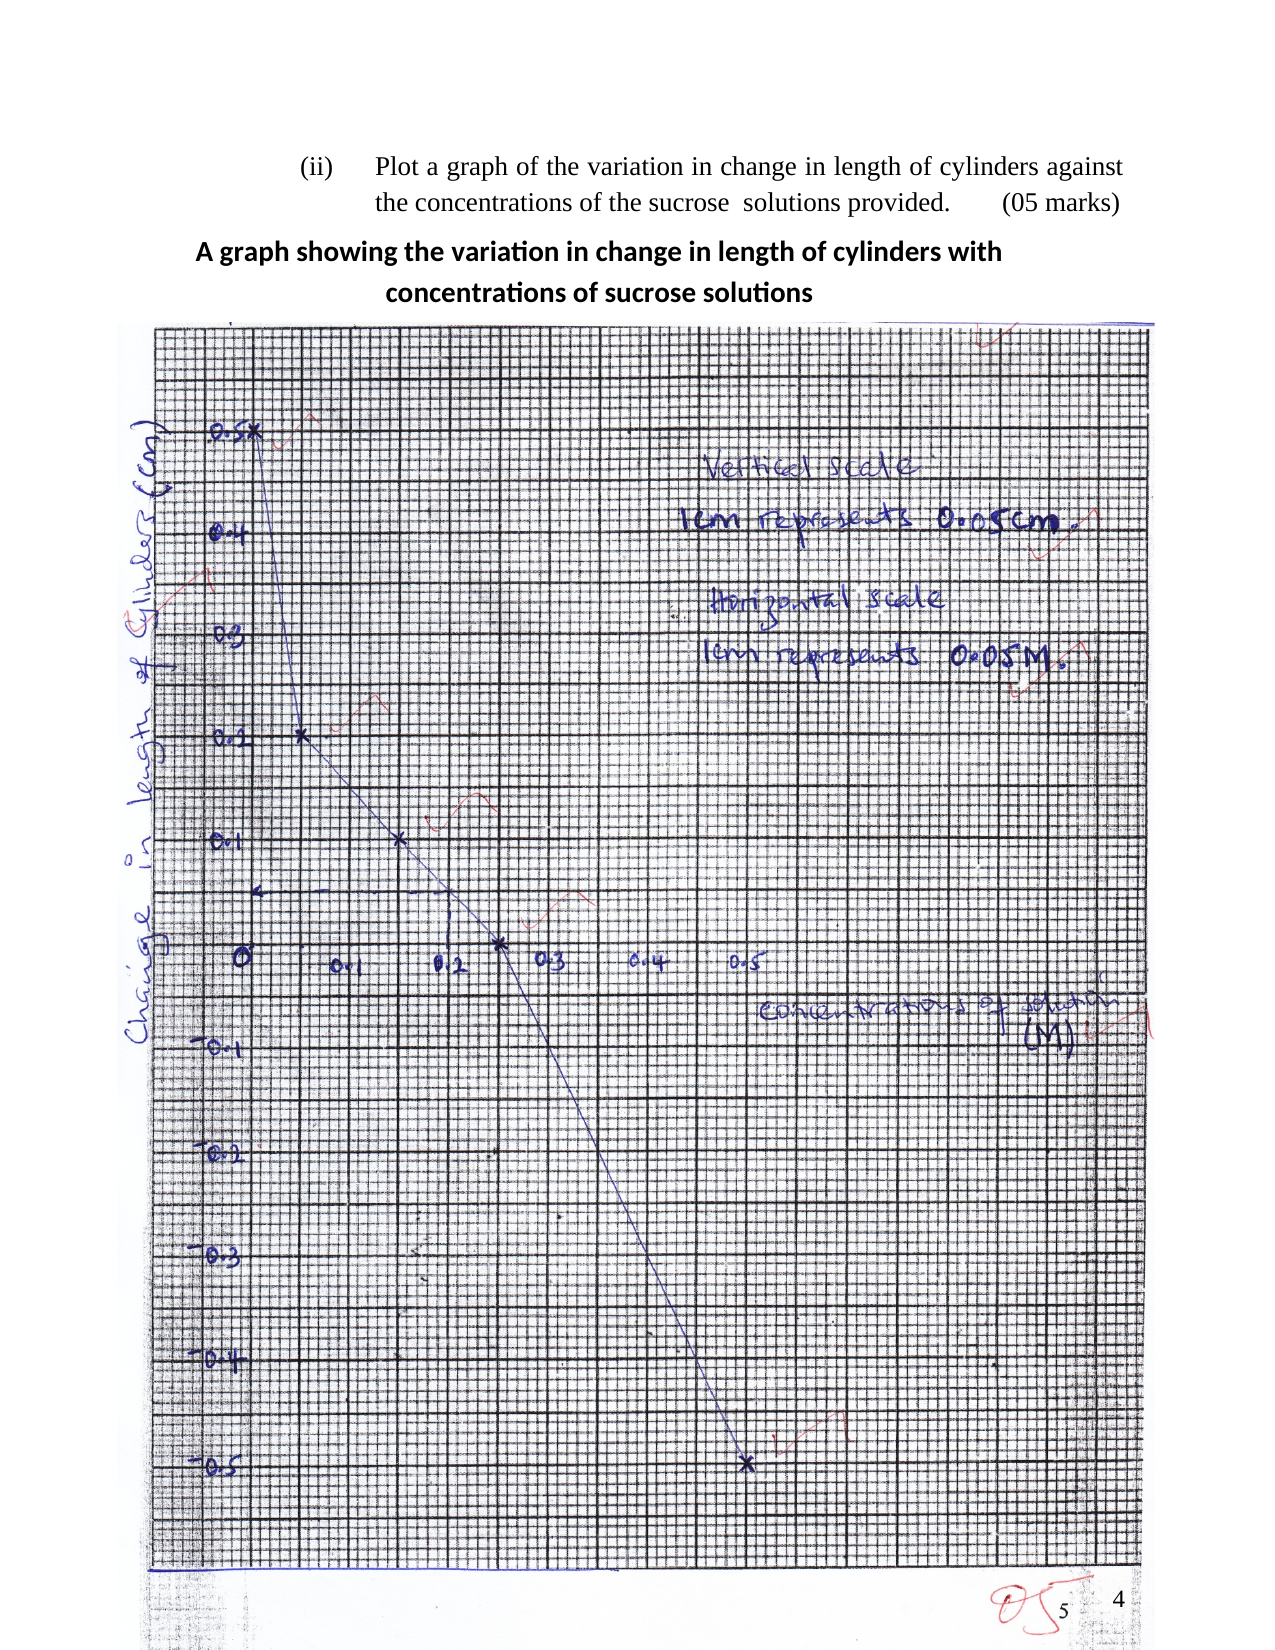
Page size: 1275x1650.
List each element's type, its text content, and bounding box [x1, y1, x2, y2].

list (ii) Plot a graph of the variation in change in length of cylinders against the concentrations of the sucrose solutions provided. (05 marks) [300, 150, 1125, 217]
picture [117, 322, 1155, 1650]
